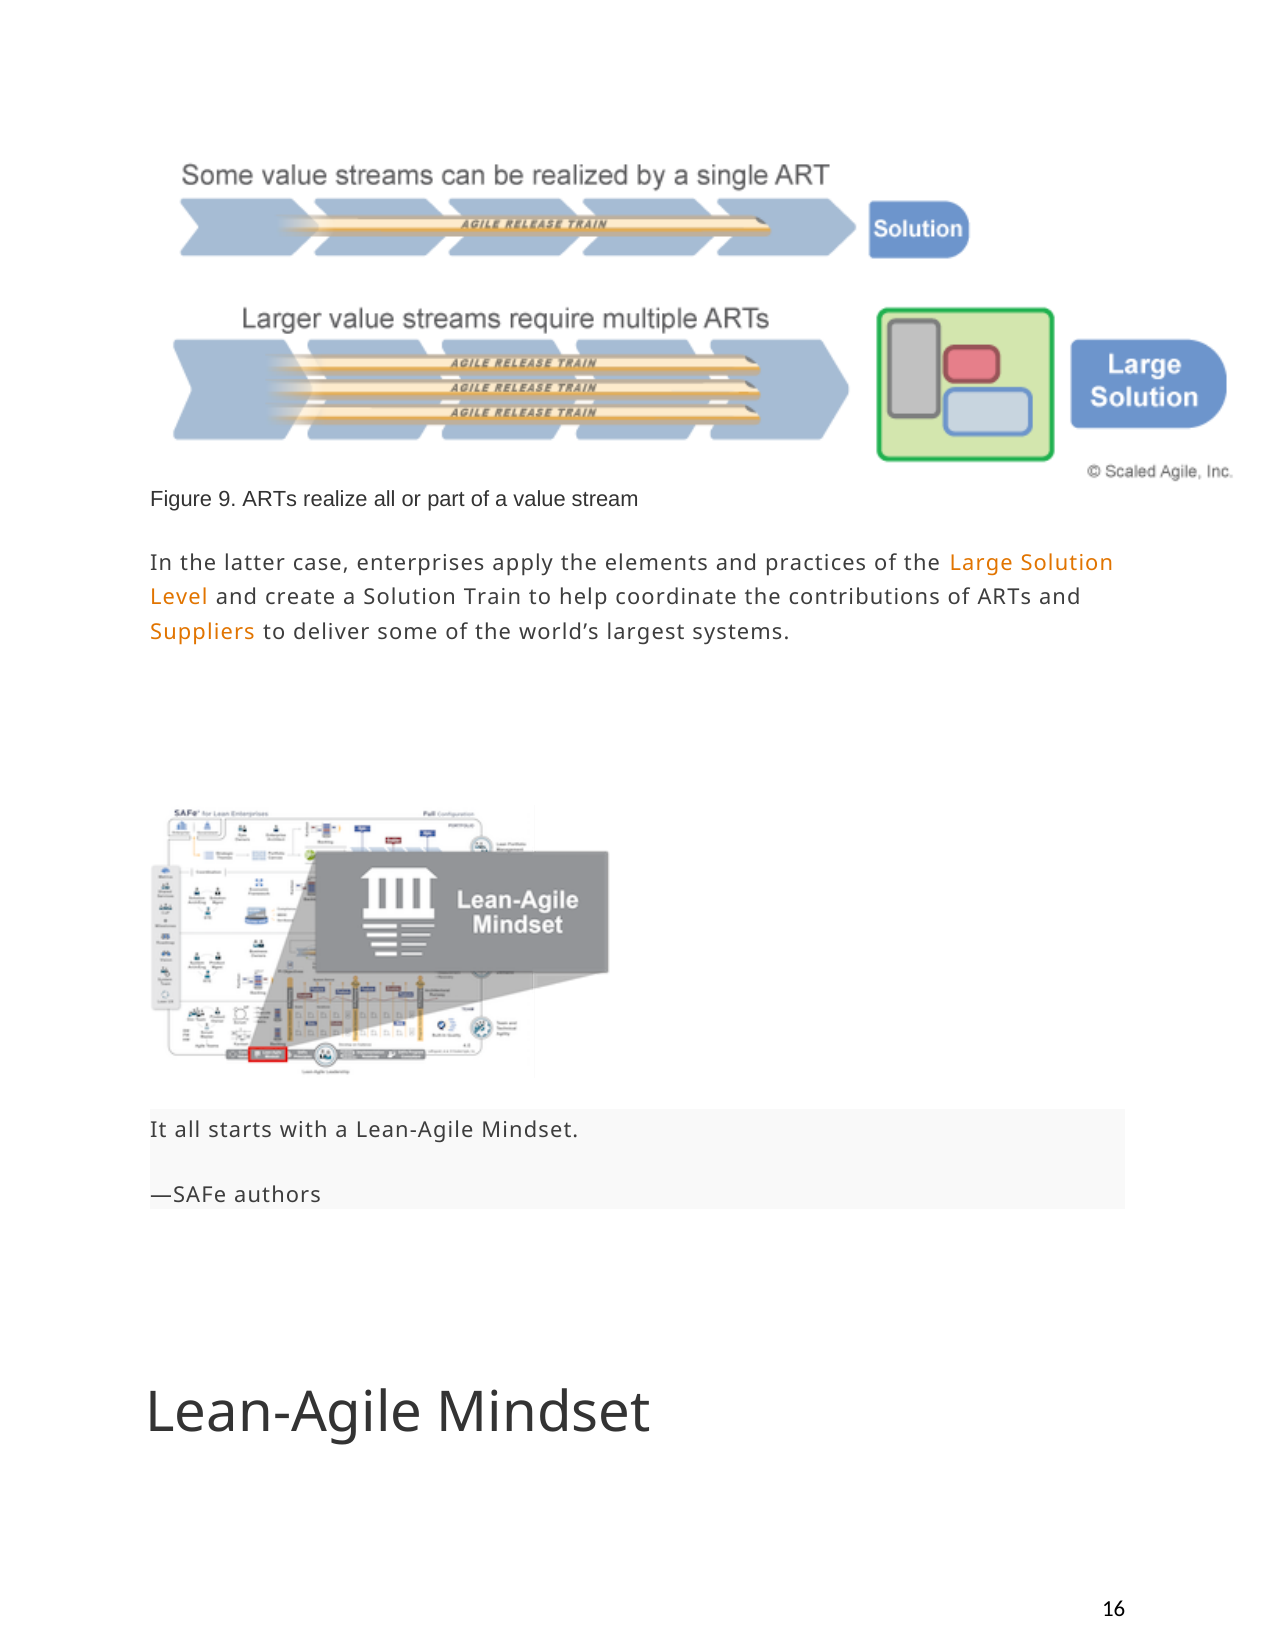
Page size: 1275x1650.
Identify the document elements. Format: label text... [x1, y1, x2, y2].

text —SAFe authors [150, 1174, 1125, 1209]
picture [150, 150, 1244, 486]
picture [150, 805, 619, 1078]
text Lean-Agile Mindset [145, 1371, 1125, 1448]
text In the latter case, enterprises apply the elements and practices of the Large Solution Level and create a Solution Train to help coordinate the contributions of ARTs and Suppliers to deliver some of the world’s largest systems. [150, 542, 1125, 646]
text It all starts with a Lean-Agile Mindset. [150, 1109, 1125, 1143]
text Figure 9. ARTs realize all or part of a value stream [150, 486, 1125, 511]
